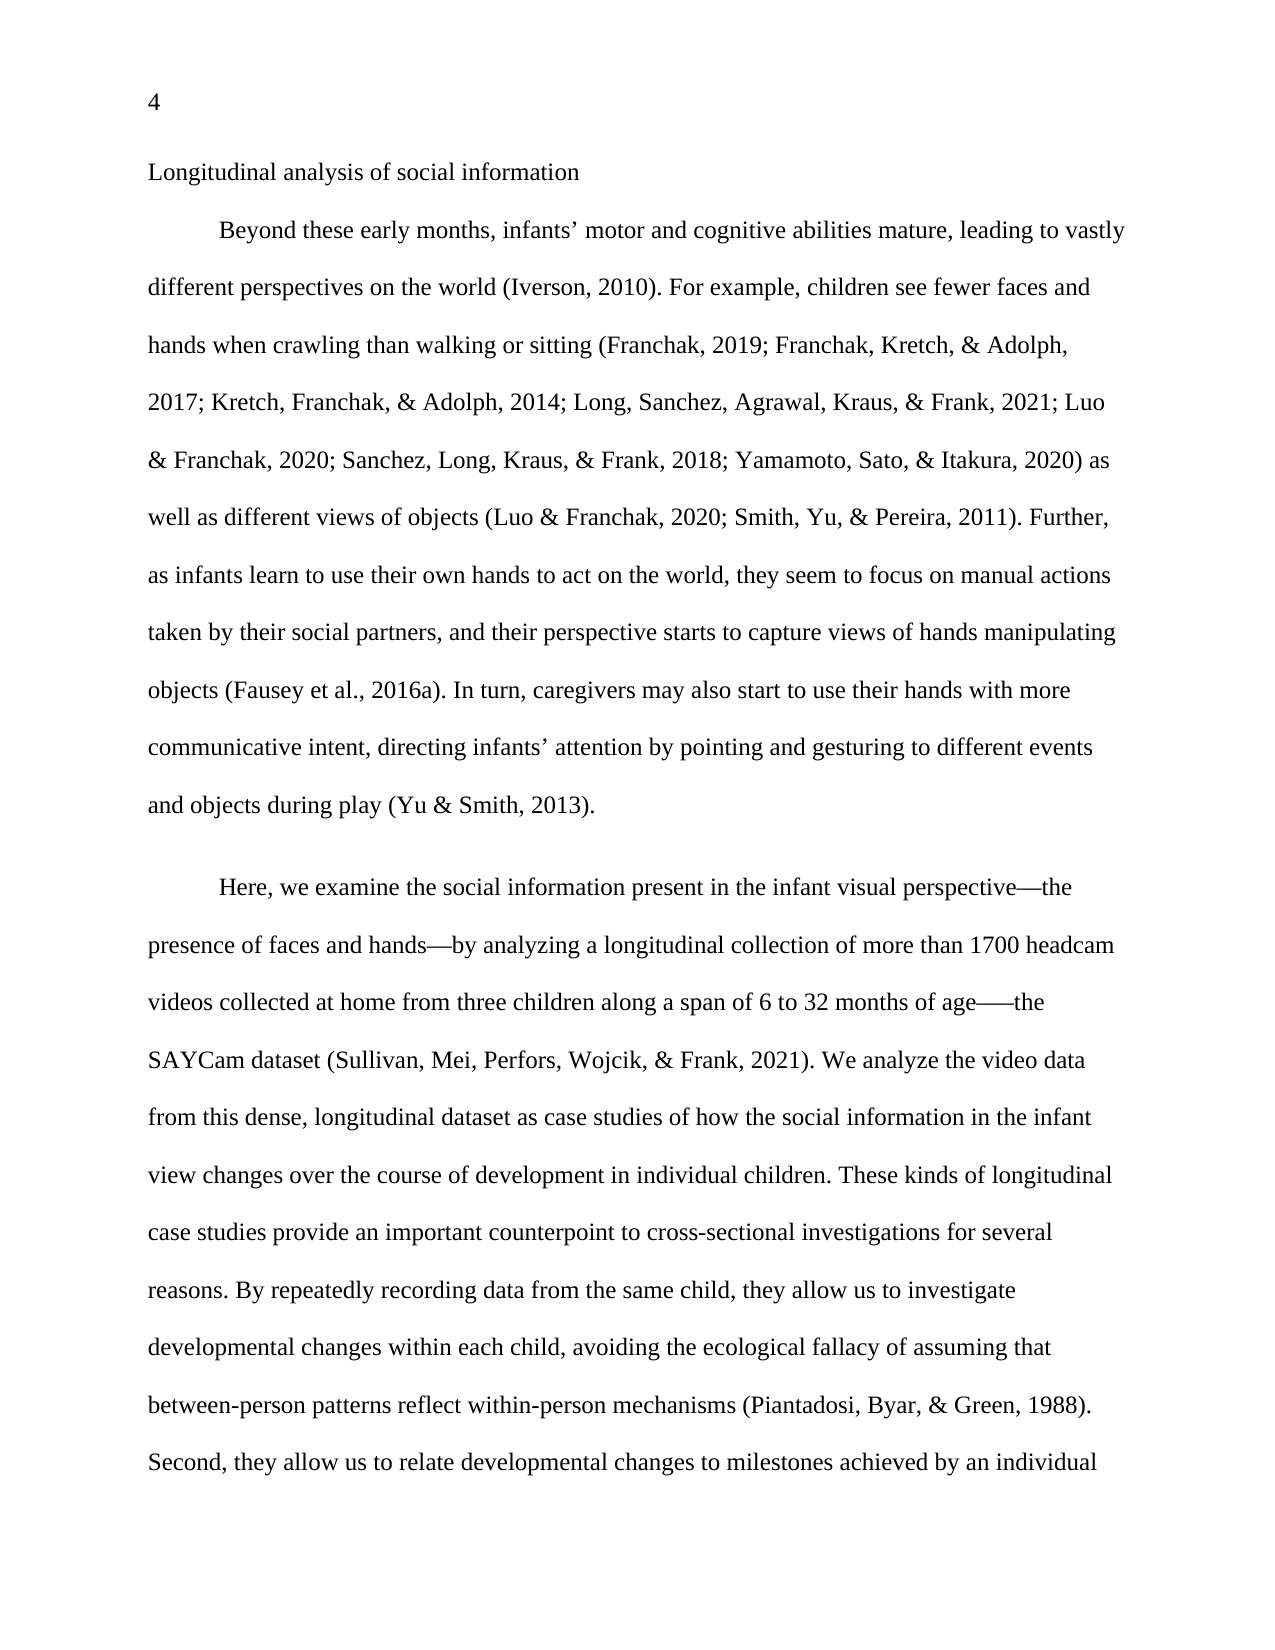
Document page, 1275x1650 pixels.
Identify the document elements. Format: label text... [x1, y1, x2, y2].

text Beyond these early months, infants’ motor and cognitive abilities mature, leading to vastly different perspectives on the world (Iverson, 2010). For example, children see fewer faces and hands when crawling than walking or sitting (Franchak, 2019; Franchak, Kretch, & Adolph, 2017; Kretch, Franchak, & Adolph, 2014; Long, Sanchez, Agrawal, Kraus, & Frank, 2021; Luo & Franchak, 2020; Sanchez, Long, Kraus, & Frank, 2018; Yamamoto, Sato, & Itakura, 2020) as well as different views of objects (Luo & Franchak, 2020; Smith, Yu, & Pereira, 2011). Further, as infants learn to use their own hands to act on the world, they seem to focus on manual actions taken by their social partners, and their perspective starts to capture views of hands manipulating objects (Fausey et al., 2016a). In turn, caregivers may also start to use their hands with more communicative intent, directing infants’ attention by pointing and gesturing to different events and objects during play (Yu & Smith, 2013). [148, 215, 1127, 819]
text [148, 872, 1127, 1476]
